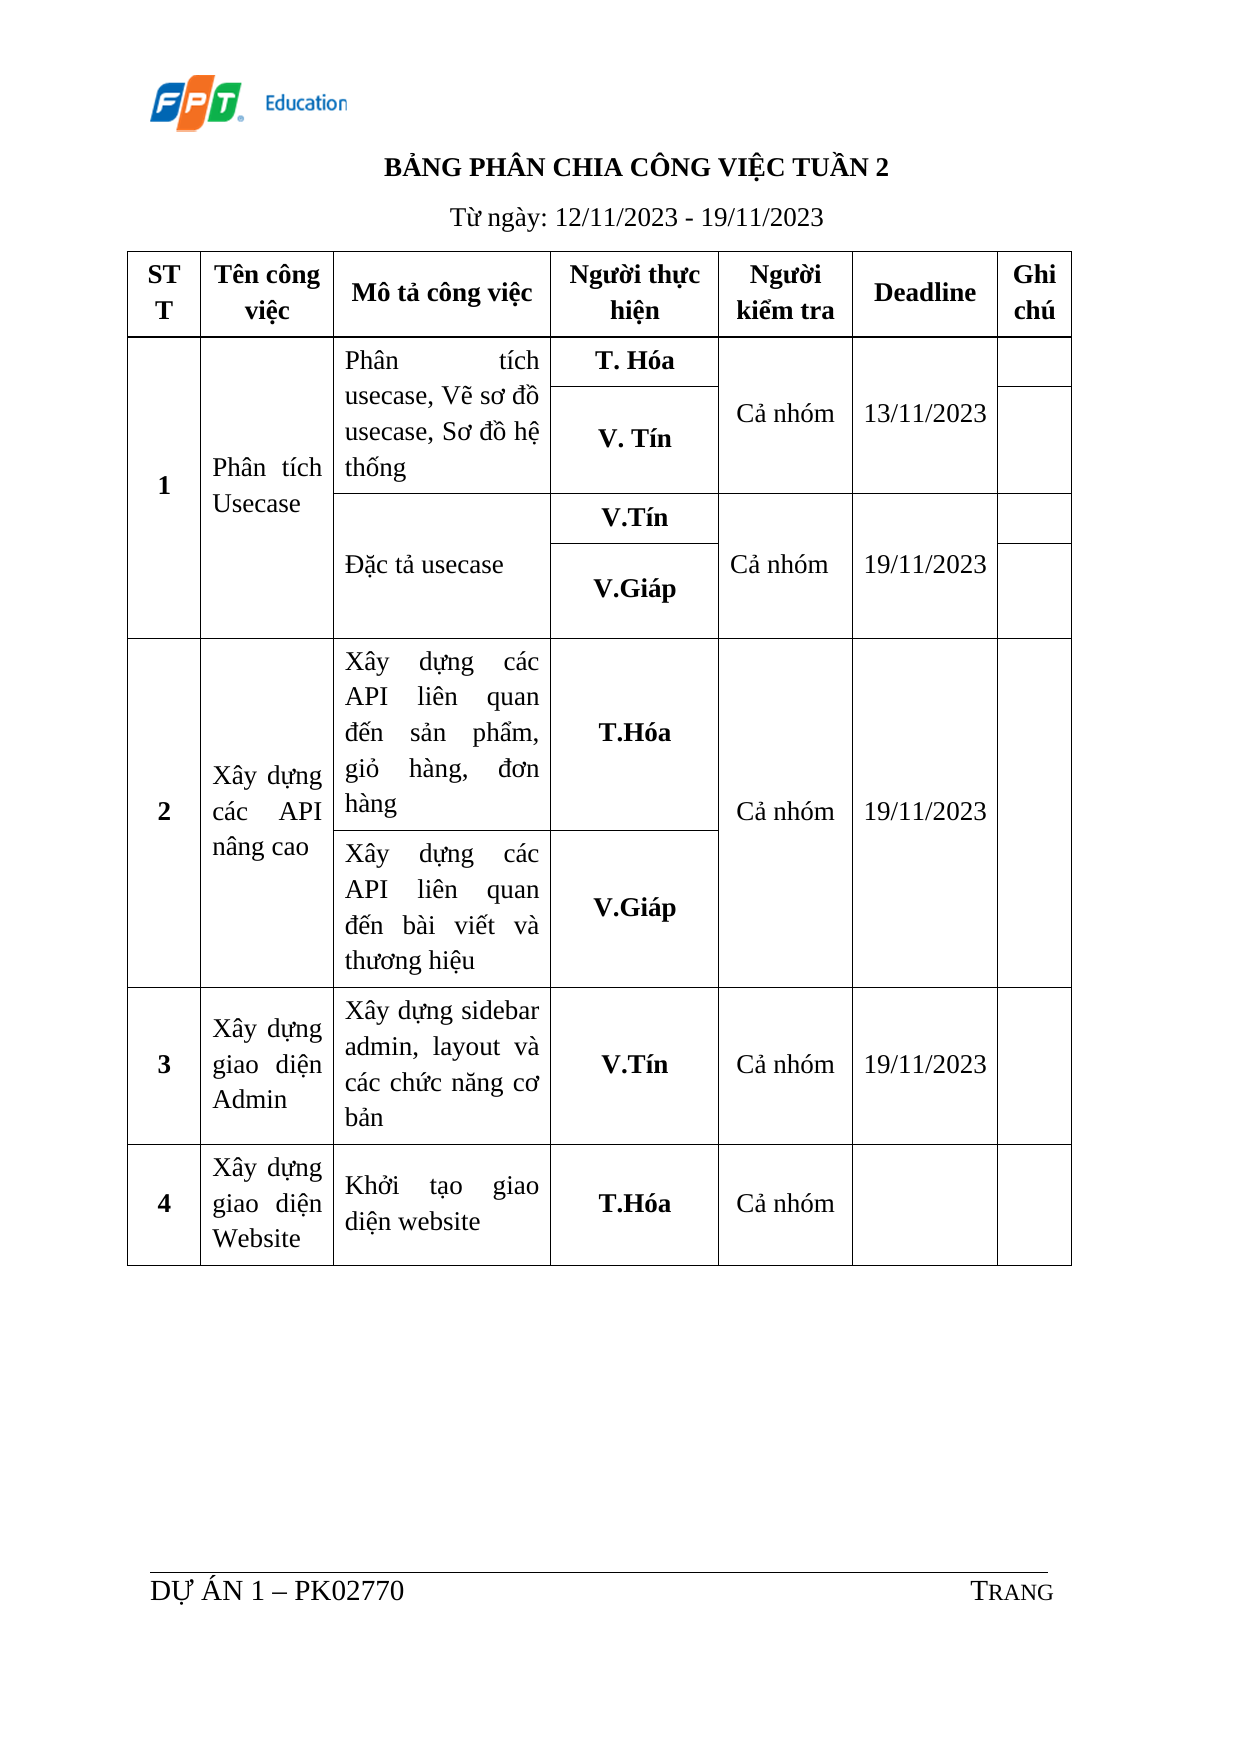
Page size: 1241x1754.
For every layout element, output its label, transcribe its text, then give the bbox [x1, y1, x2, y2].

table_cell 4 [128, 1145, 200, 1265]
table_cell Cả nhóm [719, 494, 852, 637]
table_cell Khởi tạo giao diện website [334, 1145, 550, 1265]
table_cell Cả nhóm [719, 338, 852, 493]
table_cell [998, 988, 1071, 1144]
table_cell [998, 639, 1071, 987]
table_cell T.Hóa [551, 639, 718, 830]
table_cell [998, 544, 1071, 637]
table_cell Phân tích usecase, Vẽ sơ đồ usecase, Sơ đồ hệ thống [334, 338, 550, 493]
table_cell Hóa [551, 338, 718, 386]
table_cell 1 [128, 338, 200, 637]
table_cell V.Tín [551, 988, 718, 1144]
table_cell Xây dựng giao diện Website [201, 1145, 333, 1265]
table_cell Phân tích Usecase [201, 338, 333, 637]
text Từ ngày: 12/11/2023 - 19/11/2023 [225, 201, 1048, 232]
picture [150, 75, 347, 132]
table_cell T.Hóa [551, 1145, 718, 1265]
table_cell Cả nhóm [719, 1145, 852, 1265]
text BẢNG PHÂN CHIA CÔNG VIỆC TUẦN 2 [225, 151, 1048, 182]
table_cell [998, 387, 1071, 493]
table_cell 2 [128, 639, 200, 987]
table_header Người thực hiện [551, 252, 718, 336]
table_cell 19/11/2023 [853, 988, 997, 1144]
table_cell Xây dựng các API liên quan đến bài viết và thương hiệu [334, 831, 550, 987]
table_cell V.Giáp [551, 544, 718, 637]
table_header Người kiểm tra [719, 252, 852, 336]
table_cell [998, 1145, 1071, 1265]
table_header Mô tả công việc [334, 252, 550, 336]
table_cell Đặc tả usecase [334, 494, 550, 637]
table_cell 19/11/2023 [853, 494, 997, 637]
table_cell V.Tín [551, 494, 718, 543]
table_cell [998, 338, 1071, 386]
table_header STT [128, 252, 200, 336]
table_cell [853, 1145, 997, 1265]
table_cell V. Tín [551, 387, 718, 493]
table_cell [998, 494, 1071, 543]
table_cell V.Giáp [551, 831, 718, 987]
table_cell Cả nhóm [719, 988, 852, 1144]
table_header Tên công việc [201, 252, 333, 336]
table_cell 3 [128, 988, 200, 1144]
table_header Ghi chú [998, 252, 1071, 336]
table_cell 19/11/2023 [853, 639, 997, 987]
table_cell Xây dựng các API nâng cao [201, 639, 333, 987]
table_header Deadline [853, 252, 997, 336]
table_cell Xây dựng giao diện Admin [201, 988, 333, 1144]
table_cell 13/11/2023 [853, 338, 997, 493]
table_cell Xây dựng các API liên quan đến sản phẩm, giỏ hàng, đơn hàng [334, 639, 550, 830]
table_cell Xây dựng sidebar admin, layout và các chức năng cơ bản [334, 988, 550, 1144]
table_cell Cả nhóm [719, 639, 852, 987]
